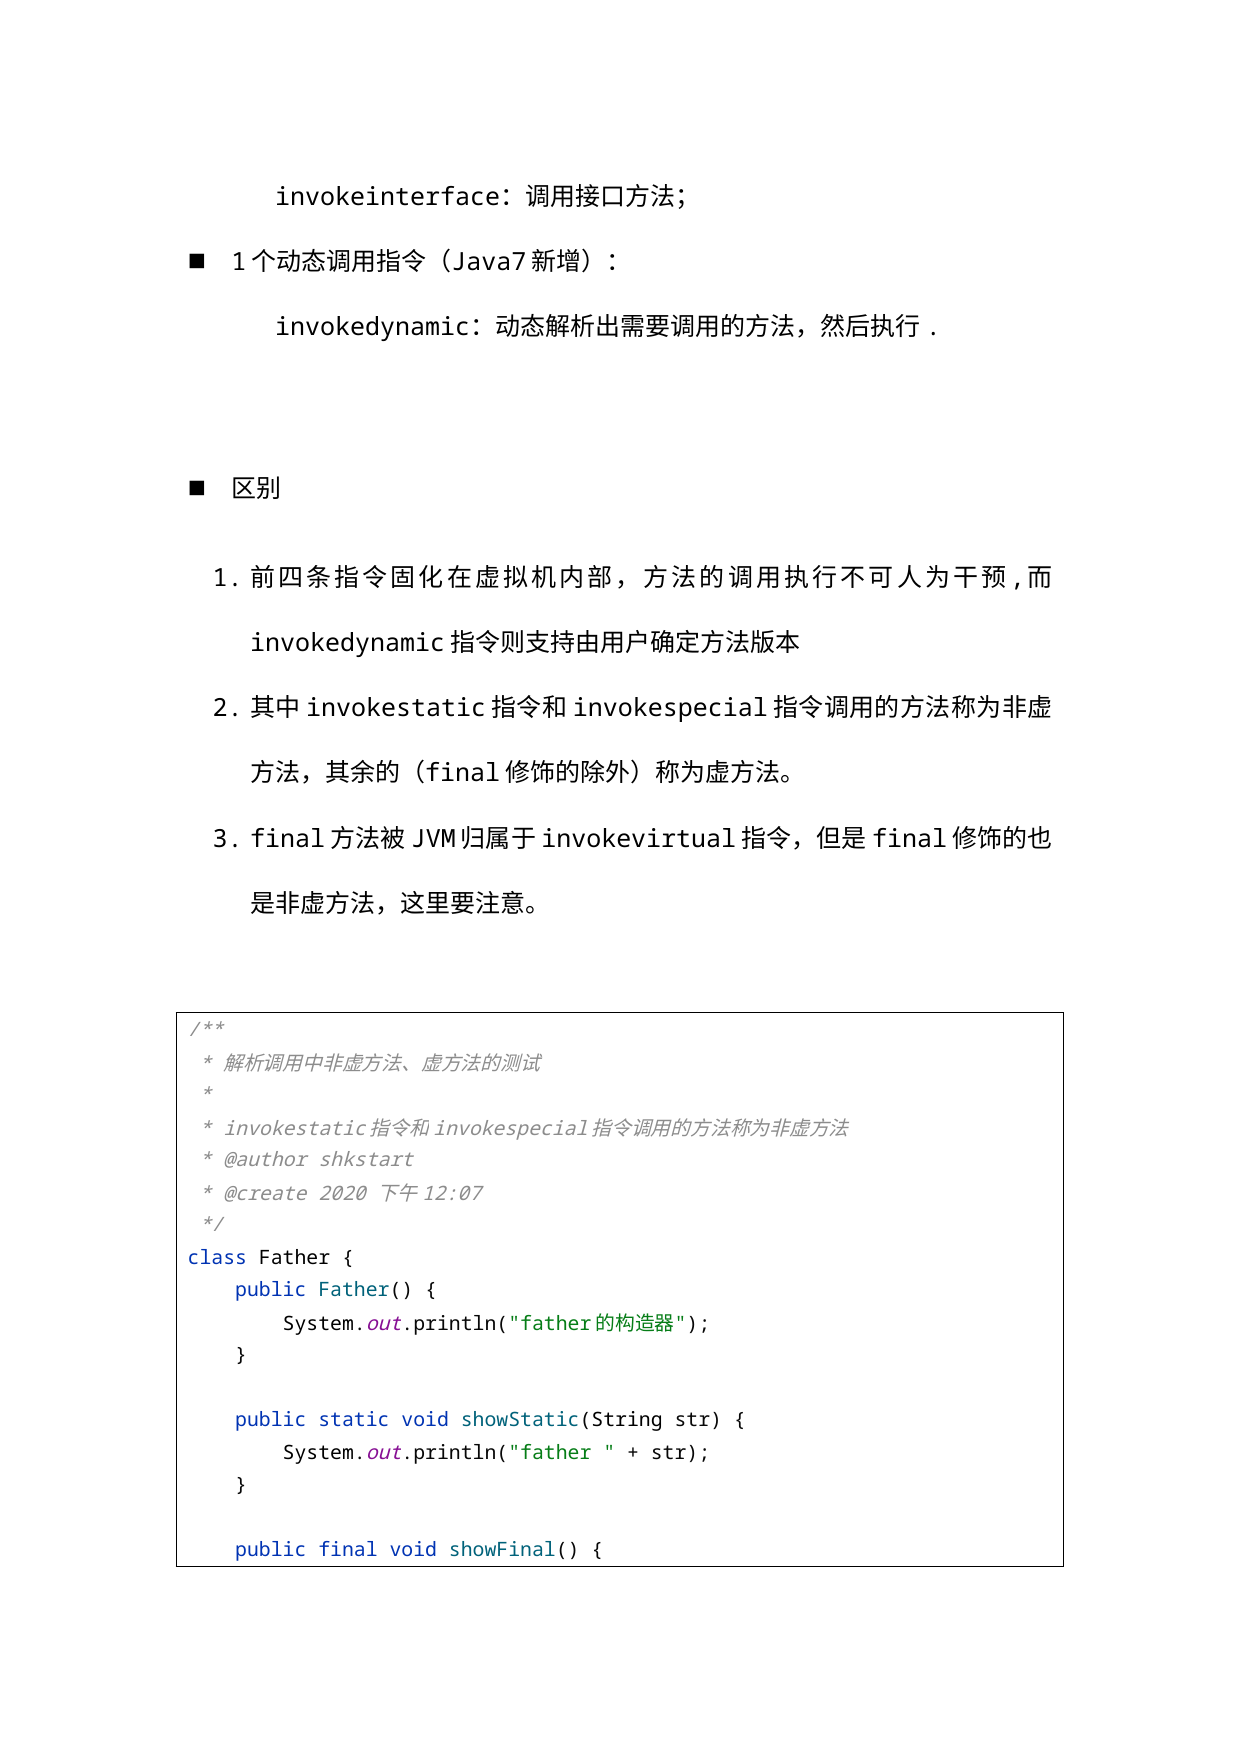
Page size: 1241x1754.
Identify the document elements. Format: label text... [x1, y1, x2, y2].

list 其中invokestatic指令和invokespecial指令调用的方法称为非虚方法，其余的（final修饰的除外）称为虚方法。 [212, 674, 1053, 804]
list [187, 162, 1053, 227]
list final方法被JVM归属于invokevirtual指令，但是final修饰的也是非虚方法，这里要注意。 [212, 804, 1053, 934]
list 区别 [187, 454, 1053, 519]
list 前四条指令固化在虚拟机内部，方法的调用执行不可人为干预,而invokedynamic指令则支持由用户确定方法版本 [212, 544, 1053, 674]
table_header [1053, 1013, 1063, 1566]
list 1个动态调用指令（Java7新增）： invokedynamic：动态解析出需要调用的方法，然后执行 . [187, 227, 1053, 389]
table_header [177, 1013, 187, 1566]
